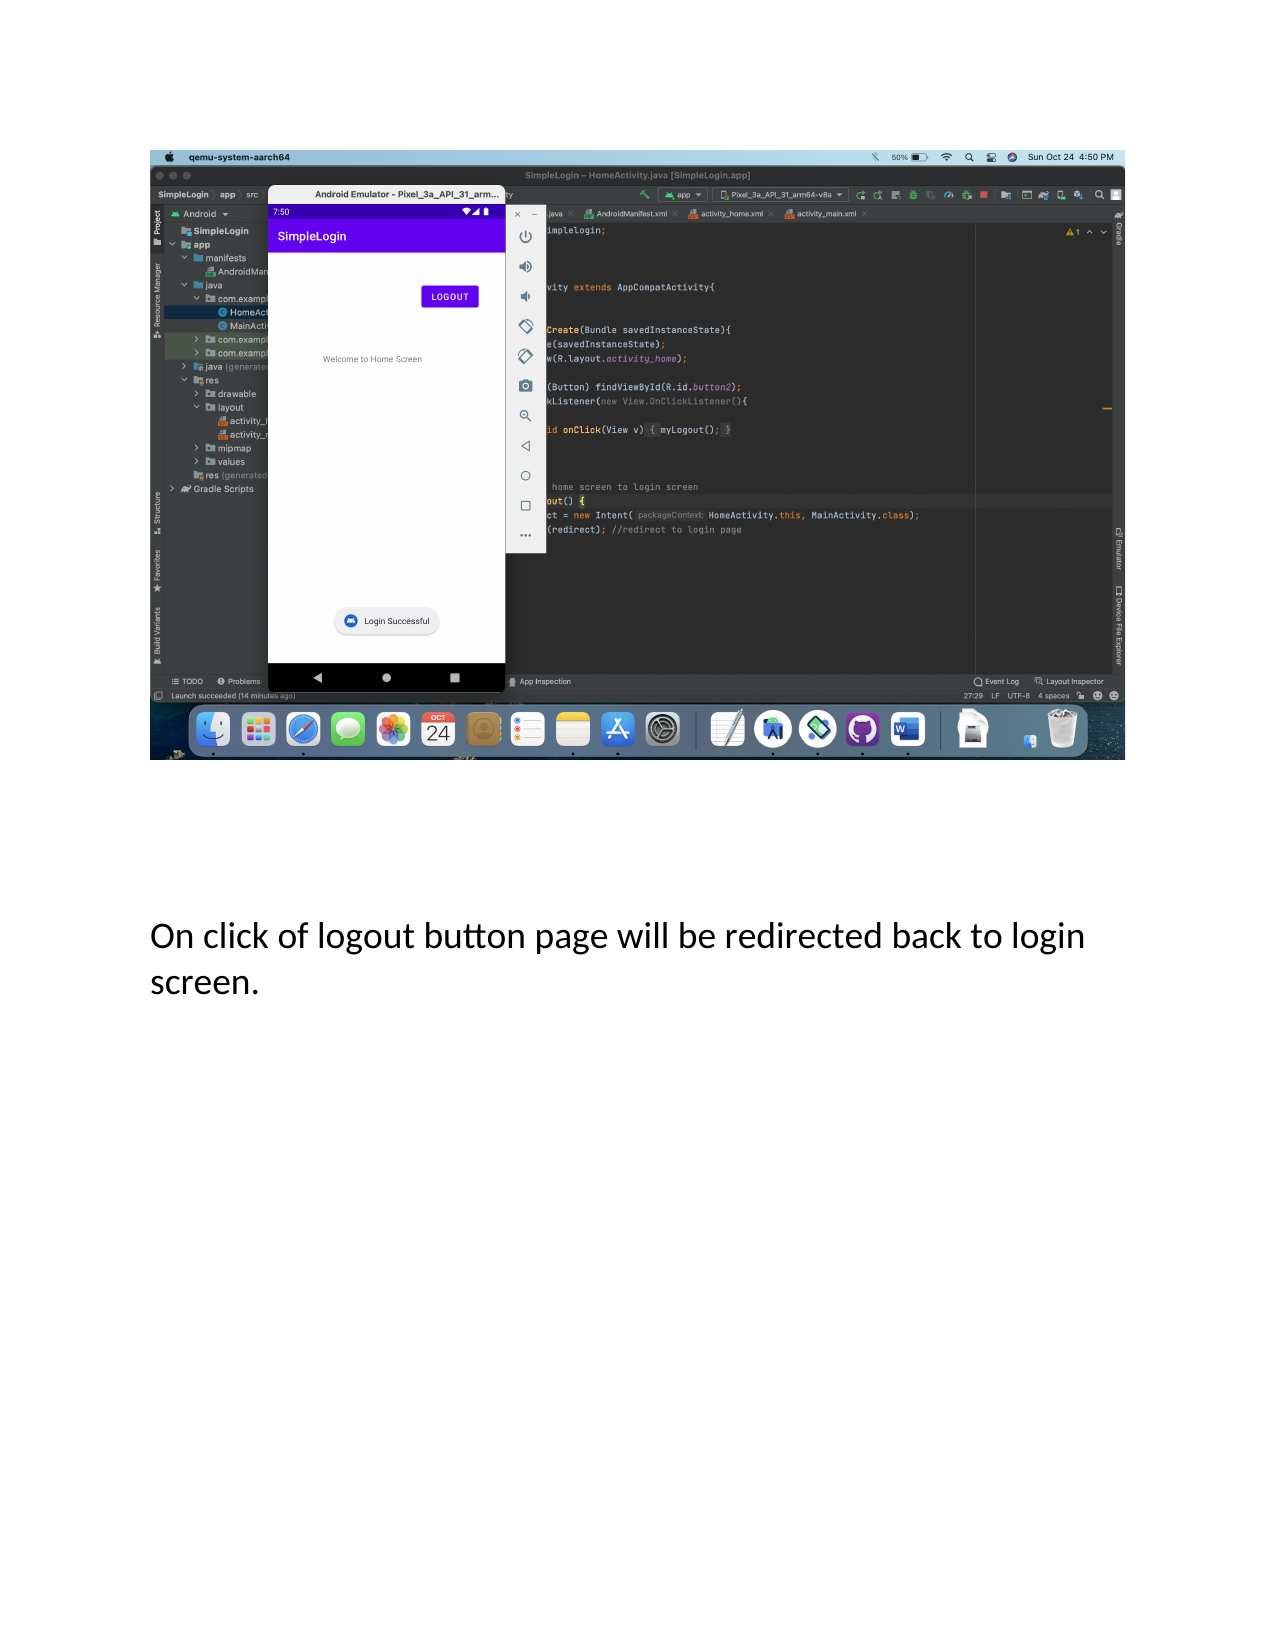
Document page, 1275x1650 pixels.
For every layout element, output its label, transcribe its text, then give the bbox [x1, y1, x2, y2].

picture [150, 150, 1125, 760]
text On click of logout button page will be redirected back to login screen. [150, 912, 1125, 1004]
